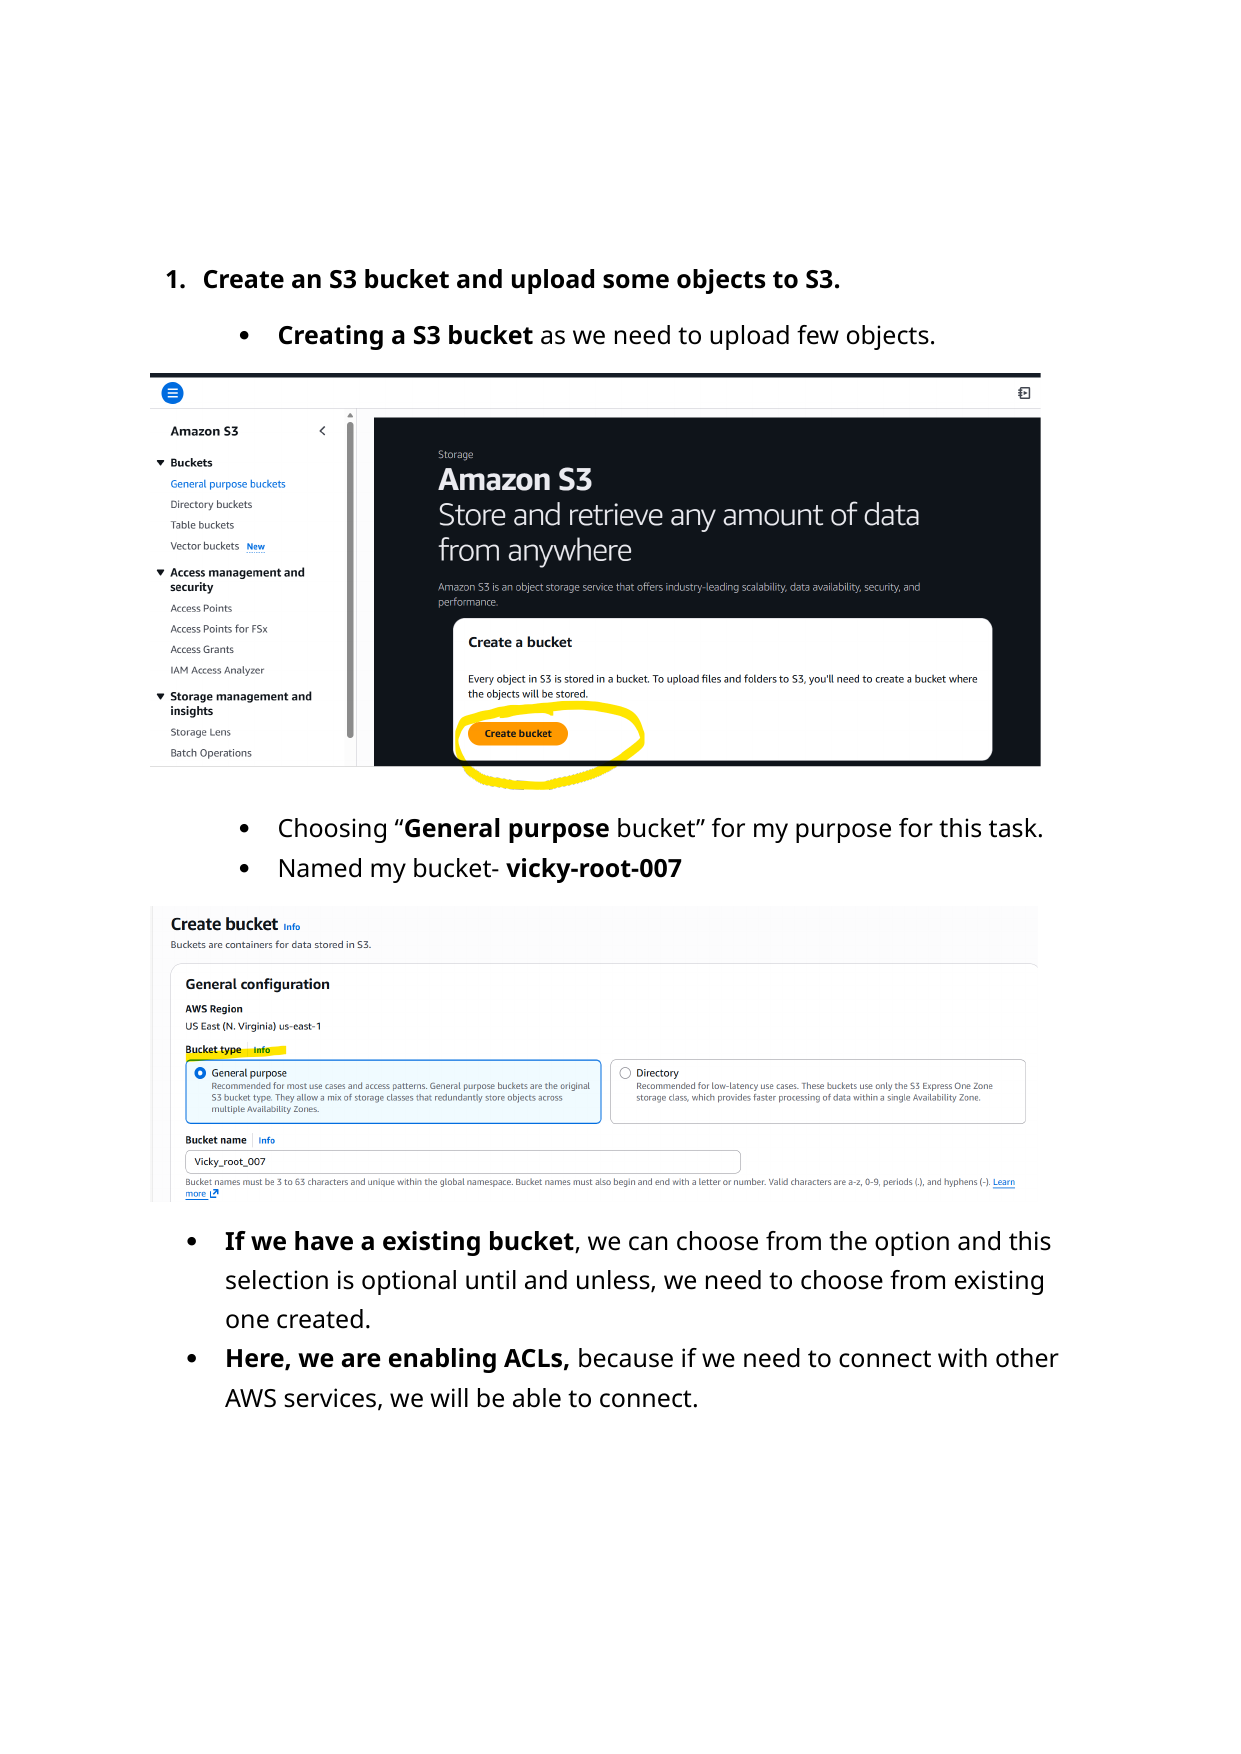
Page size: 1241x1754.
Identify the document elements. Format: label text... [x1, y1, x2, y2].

list Named my bucket- vicky-root-007 [240, 850, 1090, 884]
list Choosing “General purpose bucket” for my purpose for this task. [240, 811, 1090, 845]
list If we have a existing bucket, we can choose from the option and this selection is optional until and unless, we need to choose from existing one created. [187, 1223, 1090, 1336]
list Here, we are enabling ACLs, because if we need to connect with other AWS services, we will be able to connect. [187, 1341, 1090, 1414]
picture [150, 906, 1038, 1202]
list Create an S3 bucket and upload some objects to S3. [165, 262, 1090, 296]
list Creating a S3 bucket as we need to upload few objects. [240, 317, 1090, 352]
picture [150, 373, 1041, 790]
